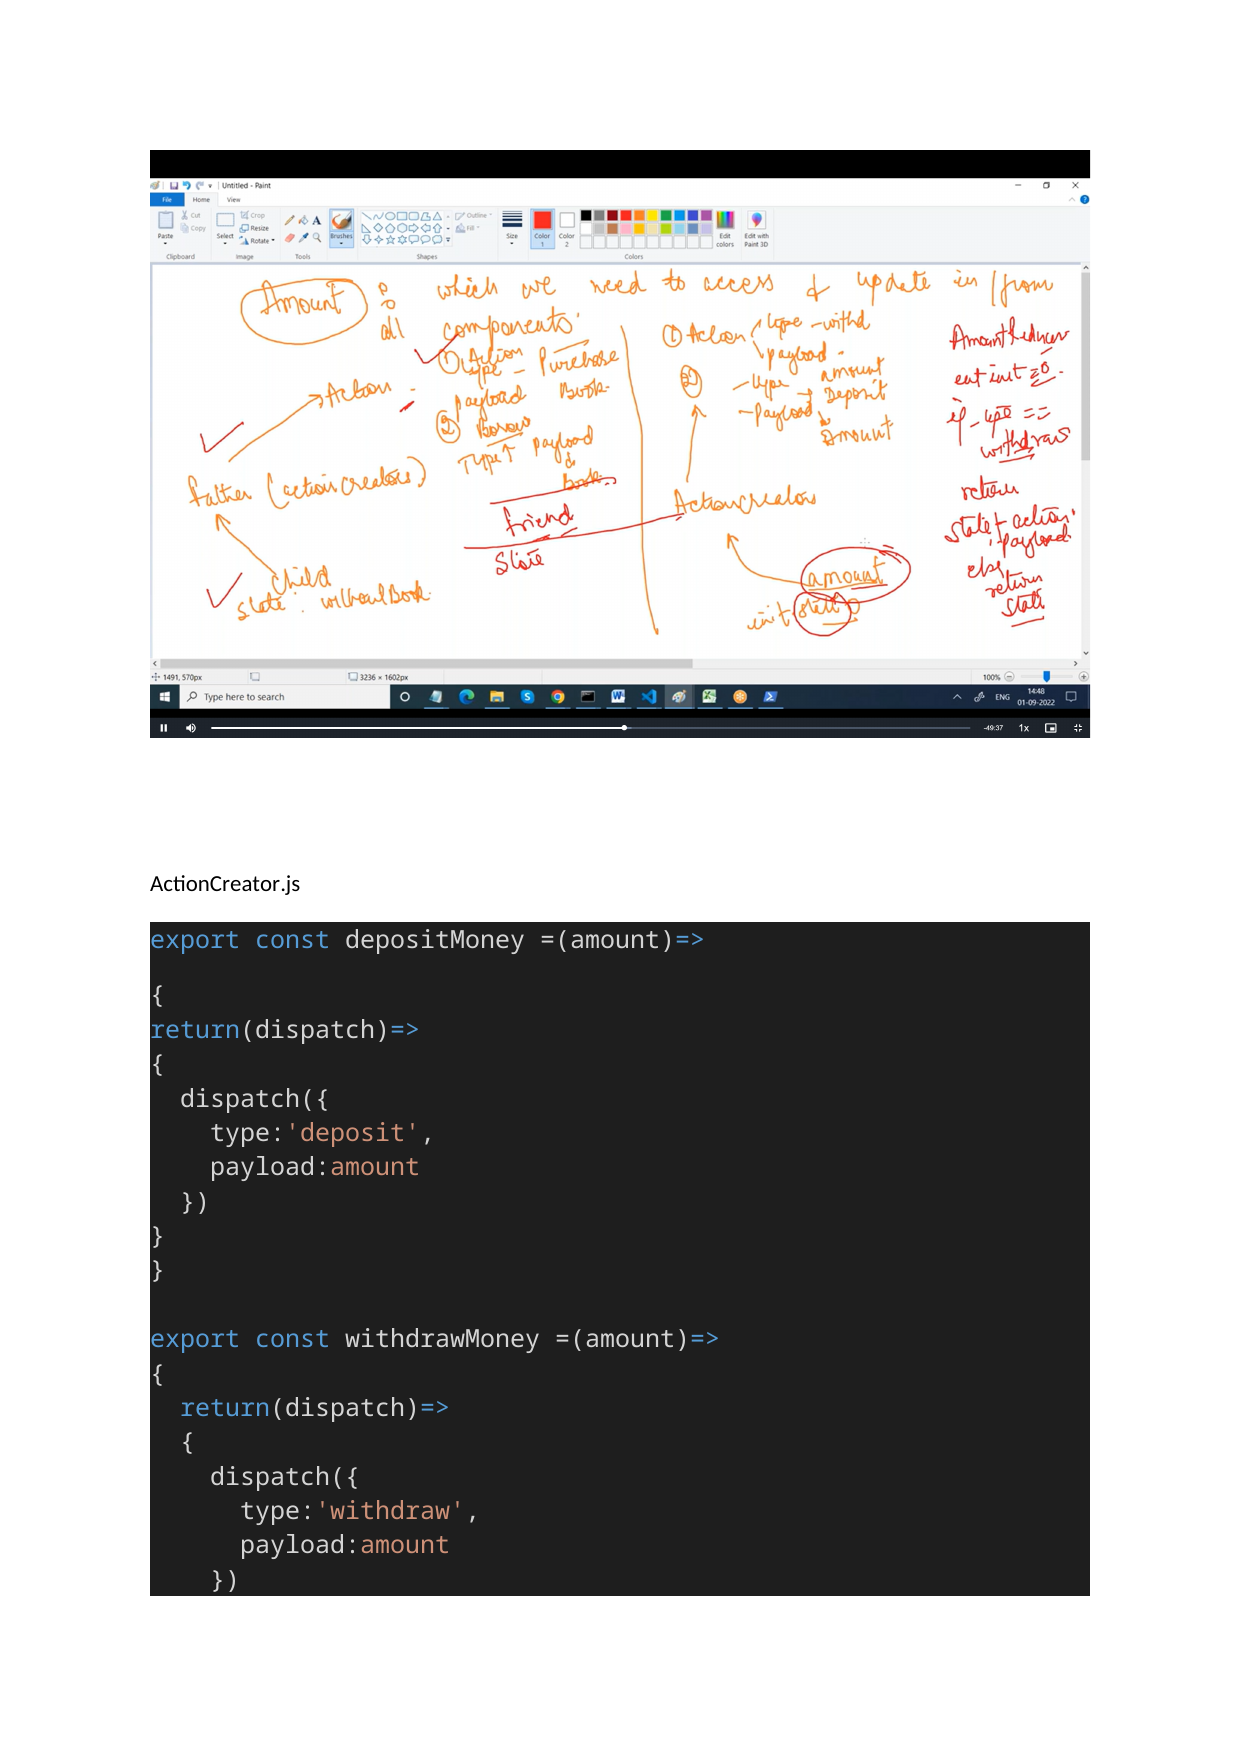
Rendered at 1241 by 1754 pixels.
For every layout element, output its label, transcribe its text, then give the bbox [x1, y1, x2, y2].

text { [150, 1424, 1090, 1458]
text export const withdrawMoney =(amount)=> [150, 1321, 1090, 1355]
text }) [150, 1183, 1090, 1217]
text { [150, 1046, 1090, 1080]
text } [150, 1217, 1090, 1252]
text { [150, 1355, 1090, 1389]
text return(dispatch)=> [150, 1389, 1090, 1424]
picture [150, 150, 1091, 738]
text dispatch({ [150, 1458, 1090, 1492]
text type:'deposit', [150, 1114, 1090, 1149]
text return(dispatch)=> [150, 1011, 1090, 1046]
text payload:amount [150, 1149, 1090, 1183]
text }) [150, 1561, 1090, 1596]
text payload:amount [150, 1527, 1090, 1561]
text { [150, 977, 1090, 1011]
text } [150, 1252, 1090, 1286]
text ActionCreator.js [150, 869, 1090, 897]
text dispatch({ [150, 1080, 1090, 1114]
text export const depositMoney =(amount)=> [150, 922, 1090, 956]
text type:'withdraw', [150, 1492, 1090, 1527]
